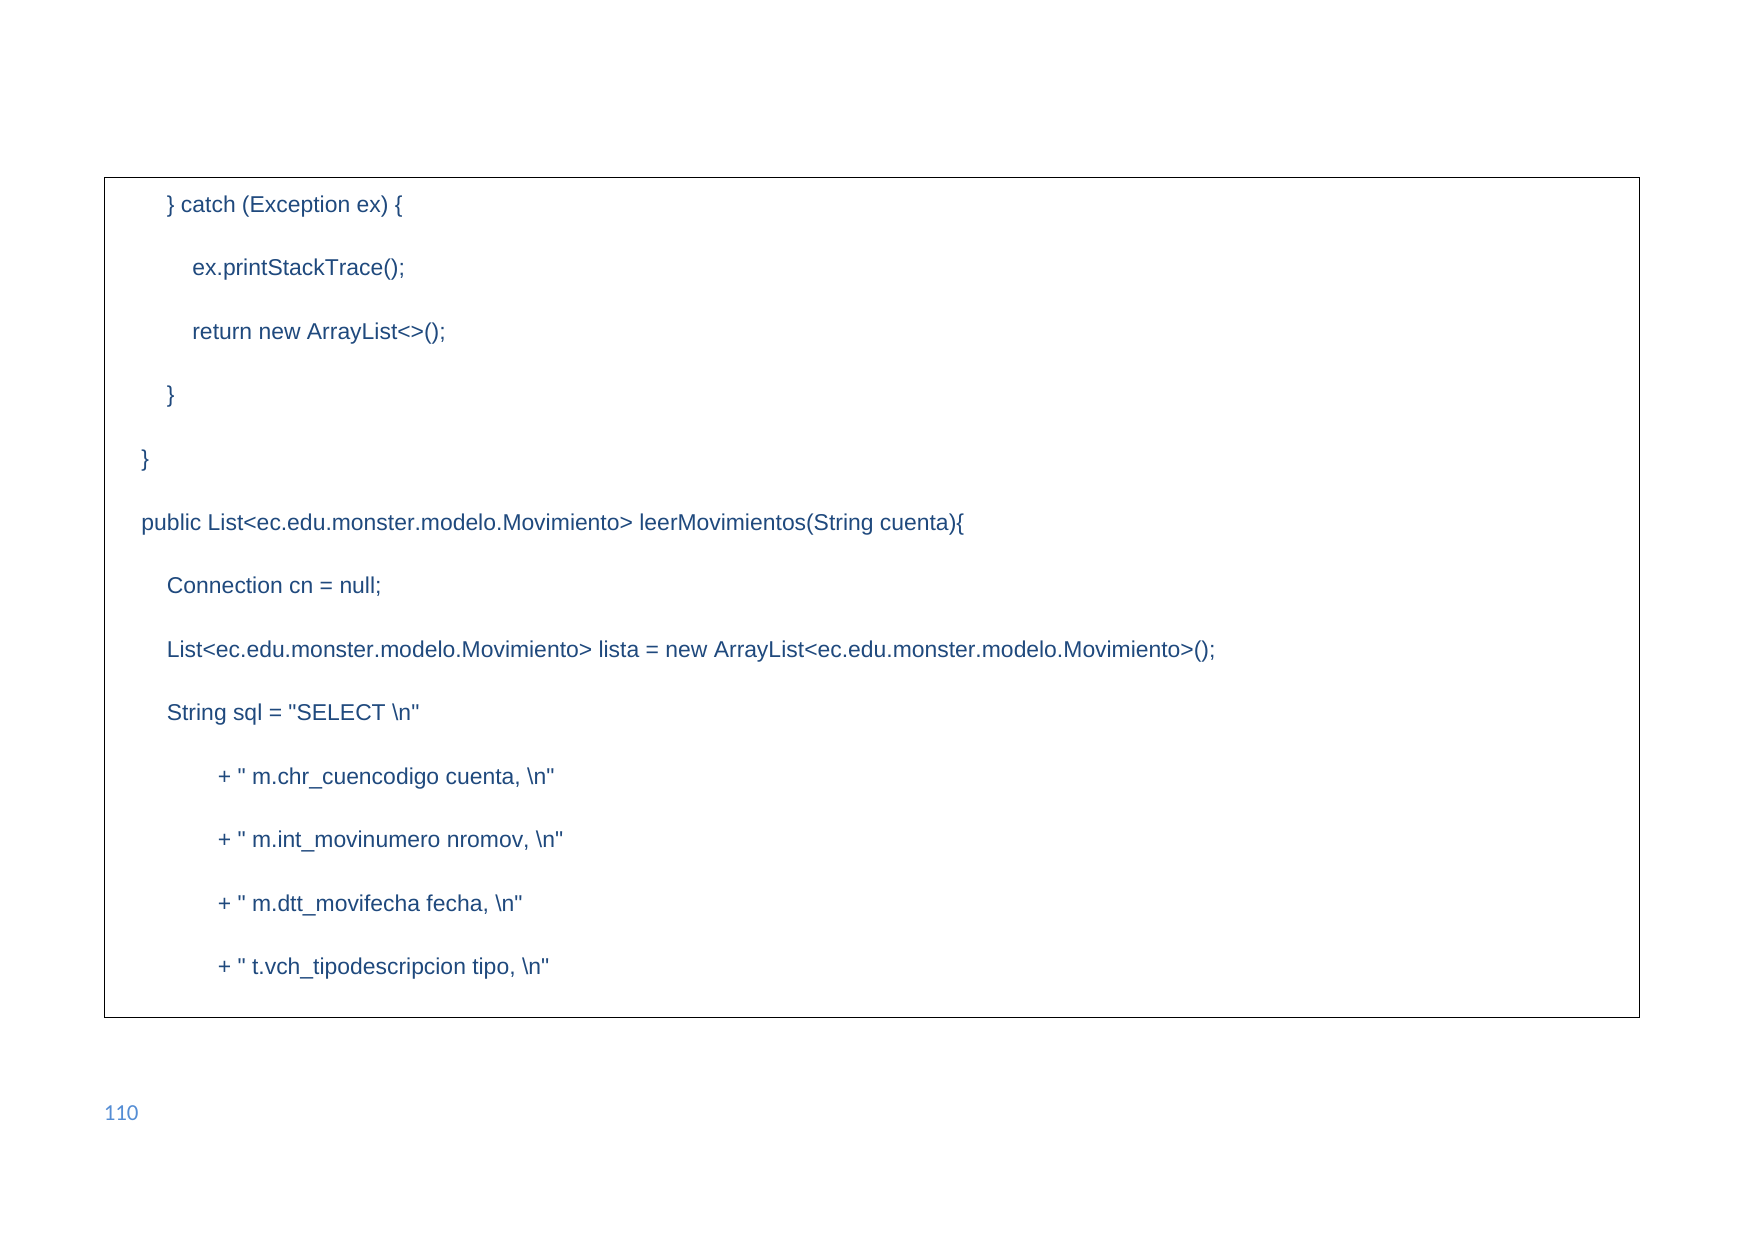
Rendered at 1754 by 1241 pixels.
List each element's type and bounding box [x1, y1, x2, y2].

table_header [105, 178, 1639, 1017]
